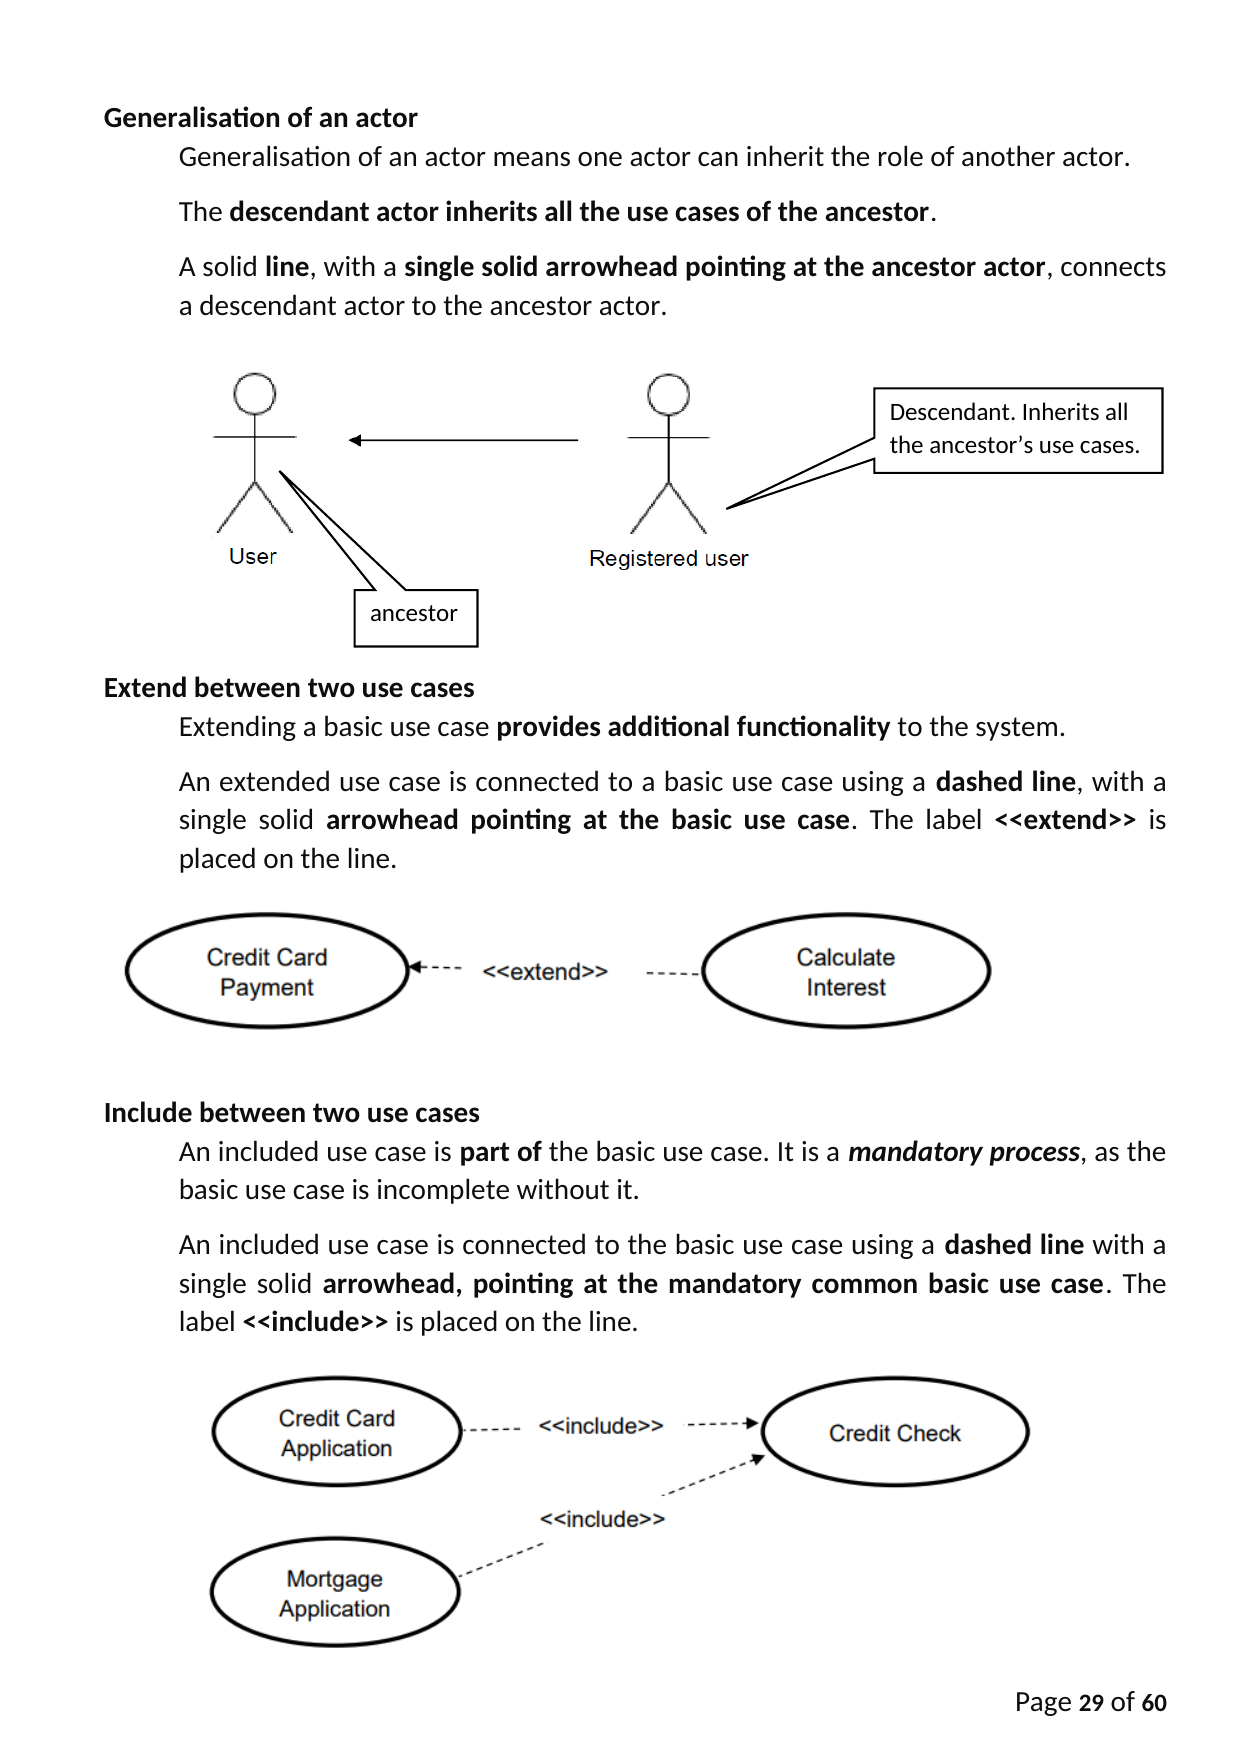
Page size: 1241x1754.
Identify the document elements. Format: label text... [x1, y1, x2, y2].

text An included use case is part of the basic use case. It is a mandatory process, as the basic use case is incomplete without it. [178, 1133, 1167, 1207]
picture [178, 341, 775, 587]
picture [103, 894, 1006, 1044]
text An extended use case is connected to a basic use case using a dashed line, with a single solid arrowhead pointing at the basic use case. The label <<extend>> is placed on the line. [178, 763, 1167, 875]
text Include between two use cases [103, 1094, 1167, 1130]
picture [178, 1358, 1043, 1659]
text The descendant actor inherits all the use cases of the ancestor. [178, 193, 1167, 229]
text Generalisation of an actor means one actor can inherit the role of another actor. [178, 138, 1167, 173]
text Generalisation of an actor [103, 99, 1167, 135]
text A solid line, with a single solid arrowhead pointing at the ancestor actor, connects a descendant actor to the ancestor actor. [178, 248, 1167, 322]
text Extending a basic use case provides additional functionality to the system. [178, 708, 1167, 743]
text An included use case is connected to the basic use case using a dashed line with a single solid arrowhead, pointing at the mandatory common basic use case. The label <<include>> is placed on the line. [178, 1226, 1167, 1339]
text Extend between two use cases [103, 669, 1167, 705]
